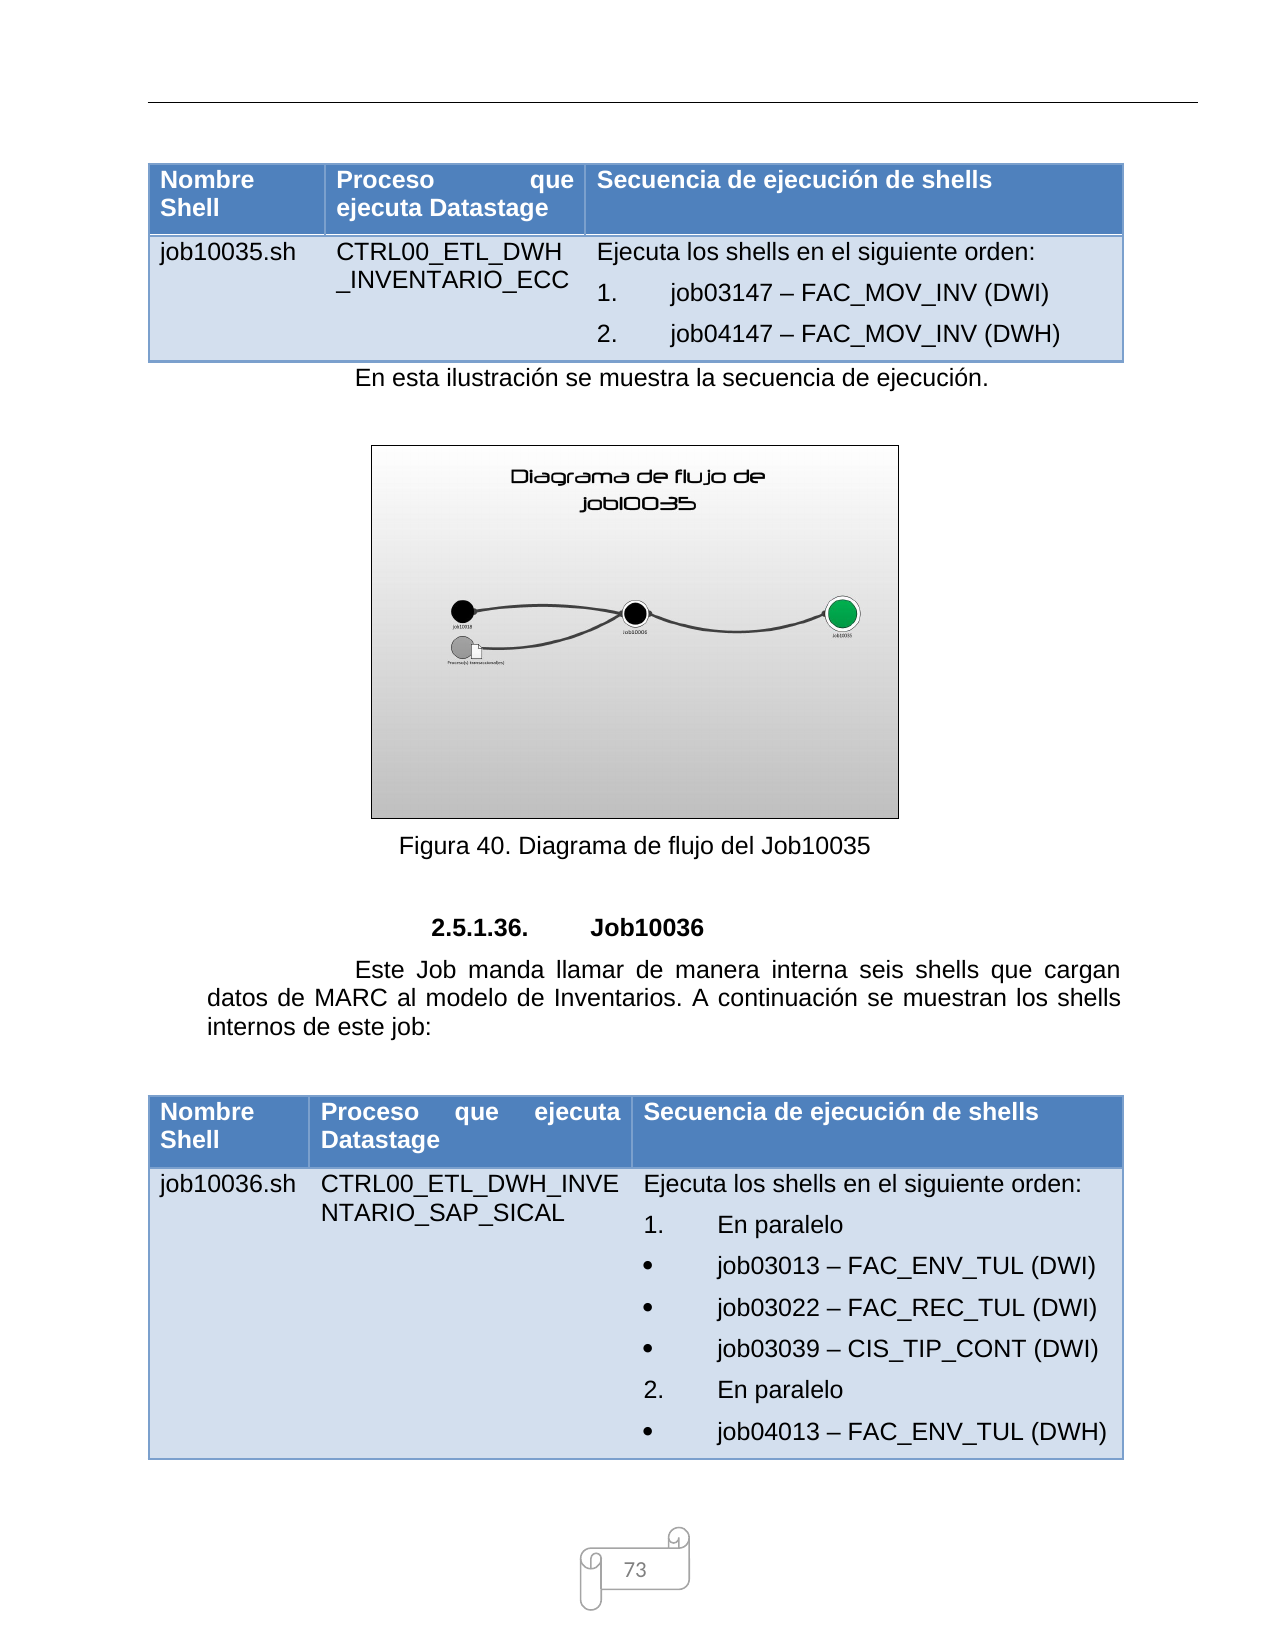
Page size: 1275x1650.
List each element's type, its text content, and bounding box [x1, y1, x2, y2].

text En esta ilustración se muestra la secuencia de ejecución. [207, 363, 1122, 391]
table_header Nombre Shell [150, 1097, 308, 1167]
table_header Secuencia de ejecución de shells [633, 1097, 1122, 1167]
subtitle Job10036 [283, 913, 1122, 942]
table_header Nombre Shell [150, 165, 324, 234]
table_header Secuencia de ejecución de shells [586, 165, 1122, 234]
table_cell Ejecuta los shells en el siguiente orden: job03147 – FAC_MOV_INV (DWI) job04147 – FAC_MOV_INV (DWH) [585, 237, 1122, 360]
table_cell job10035.sh [150, 237, 325, 360]
table_cell job10036.sh [150, 1169, 309, 1458]
table_cell CTRL00_ETL_DWH_INVENTARIO_ECC [325, 237, 585, 360]
table_header Proceso que ejecuta Datastage [310, 1097, 631, 1167]
picture [372, 446, 898, 818]
text Este Job manda llamar de manera interna seis shells que cargan datos de MARC al modelo de Inventarios. A continuación se muestran los shells internos de este job: [207, 955, 1122, 1041]
text Figura 40. Diagrama de flujo del Job10035 [148, 831, 1122, 860]
table_header Proceso que ejecuta Datastage [326, 165, 584, 234]
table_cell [309, 1169, 632, 1458]
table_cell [632, 1169, 1122, 1458]
